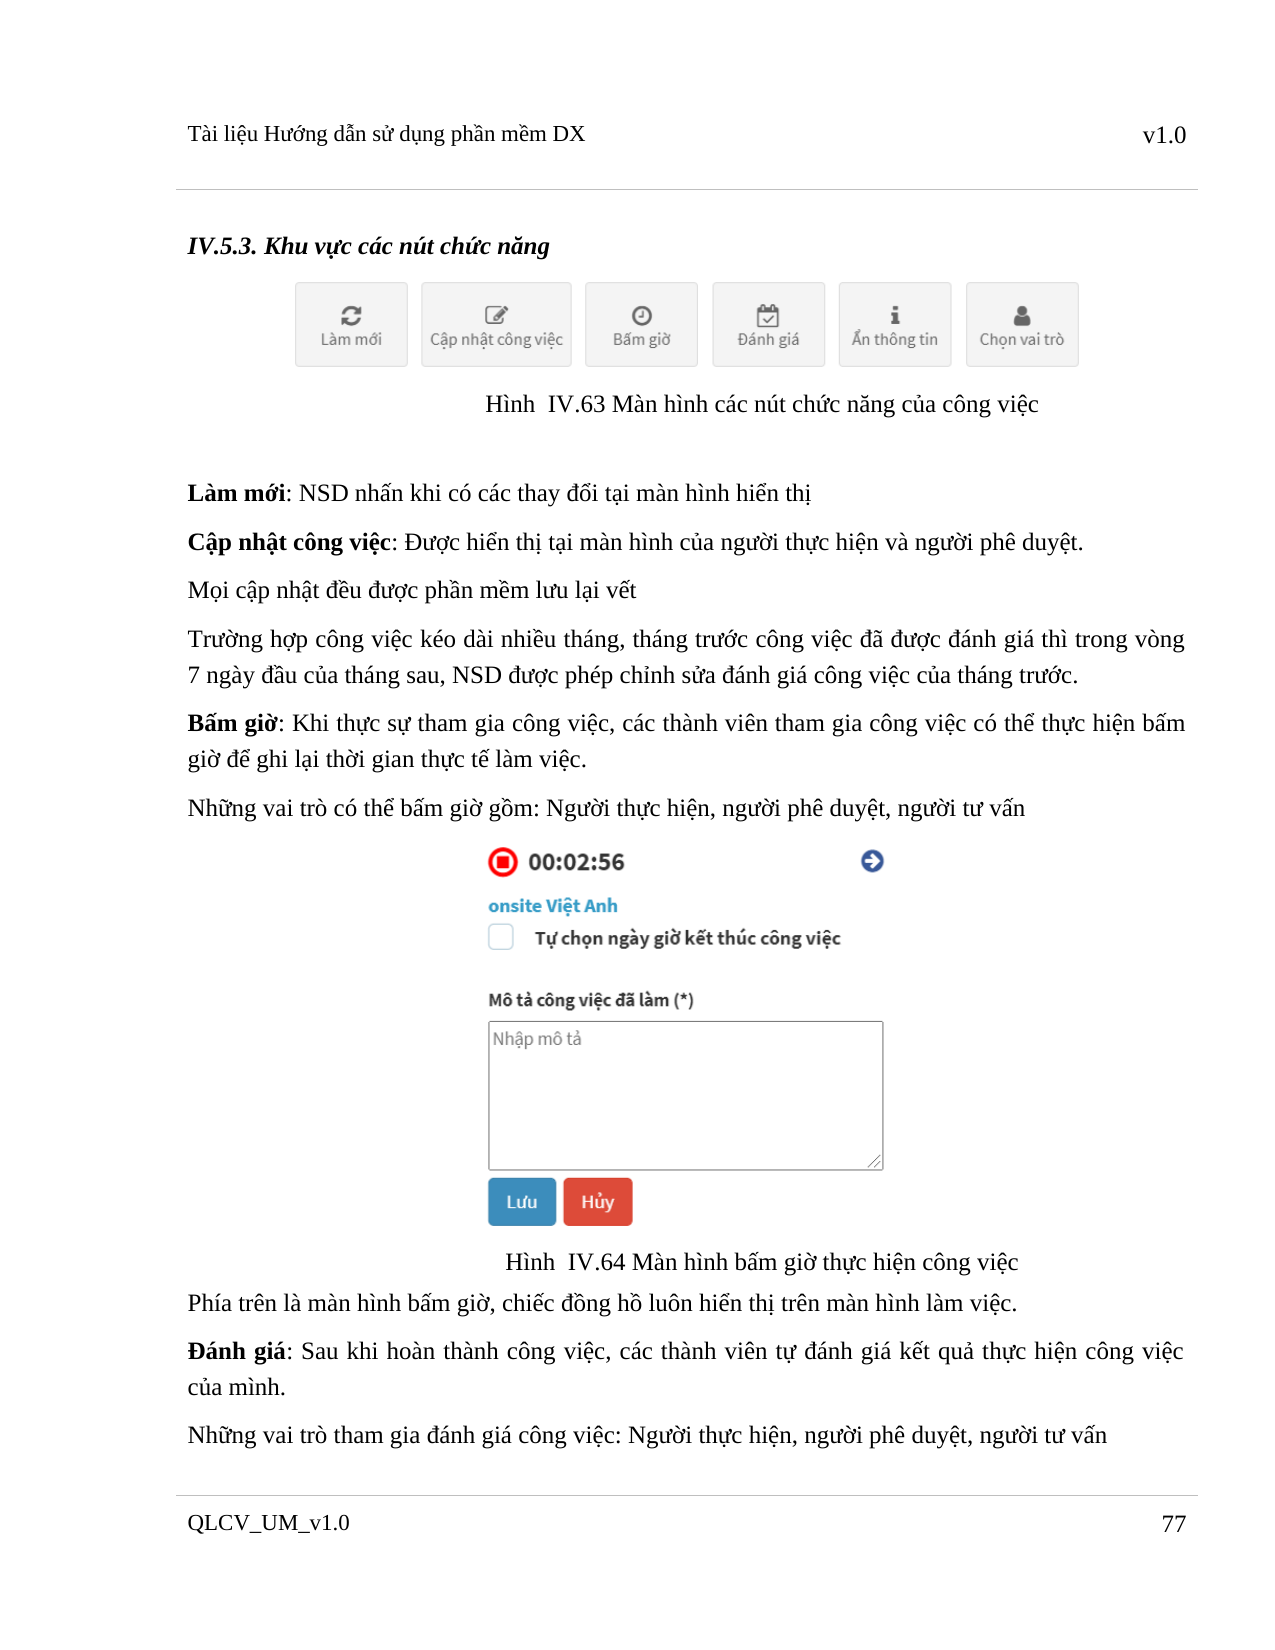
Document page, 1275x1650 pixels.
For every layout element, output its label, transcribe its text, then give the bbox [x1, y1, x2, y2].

text Làm mới: NSD nhấn khi có các thay đổi tại màn hình hiển thị [187, 478, 1186, 507]
text Những vai trò tham gia đánh giá công việc: Người thực hiện, người phê duyệt, người tư vấn [187, 1421, 1186, 1449]
picture [478, 841, 896, 1227]
text Phía trên là màn hình bấm giờ, chiếc đồng hồ luôn hiển thị trên màn hình làm việc. [187, 1288, 1186, 1317]
text Mọi cập nhật đều được phần mềm lưu lại vết [187, 575, 1186, 604]
text Cập nhật công việc: Được hiển thị tại màn hình của người thực hiện và người phê duyệt. [187, 527, 1186, 556]
text Bấm giờ: Khi thực sự tham gia công việc, các thành viên tham gia công việc có thể thực hiện bấm giờ để ghi lại thời gian thực tế làm việc. [187, 708, 1186, 773]
subtitle Khu vực các nút chức năng [187, 231, 1186, 259]
text Trường hợp công việc kéo dài nhiều tháng, tháng trước công việc đã được đánh giá thì trong vòng 7 ngày đầu của tháng sau, NSD được phép chỉnh sửa đánh giá công việc của tháng trước. [187, 624, 1186, 688]
picture [292, 279, 1082, 369]
text Đánh giá: Sau khi hoàn thành công việc, các thành viên tự đánh giá kết quả thực hiện công việc của mình. [187, 1336, 1186, 1401]
text Những vai trò có thể bấm giờ gồm: Người thực hiện, người phê duyệt, người tư vấn [187, 793, 1186, 821]
